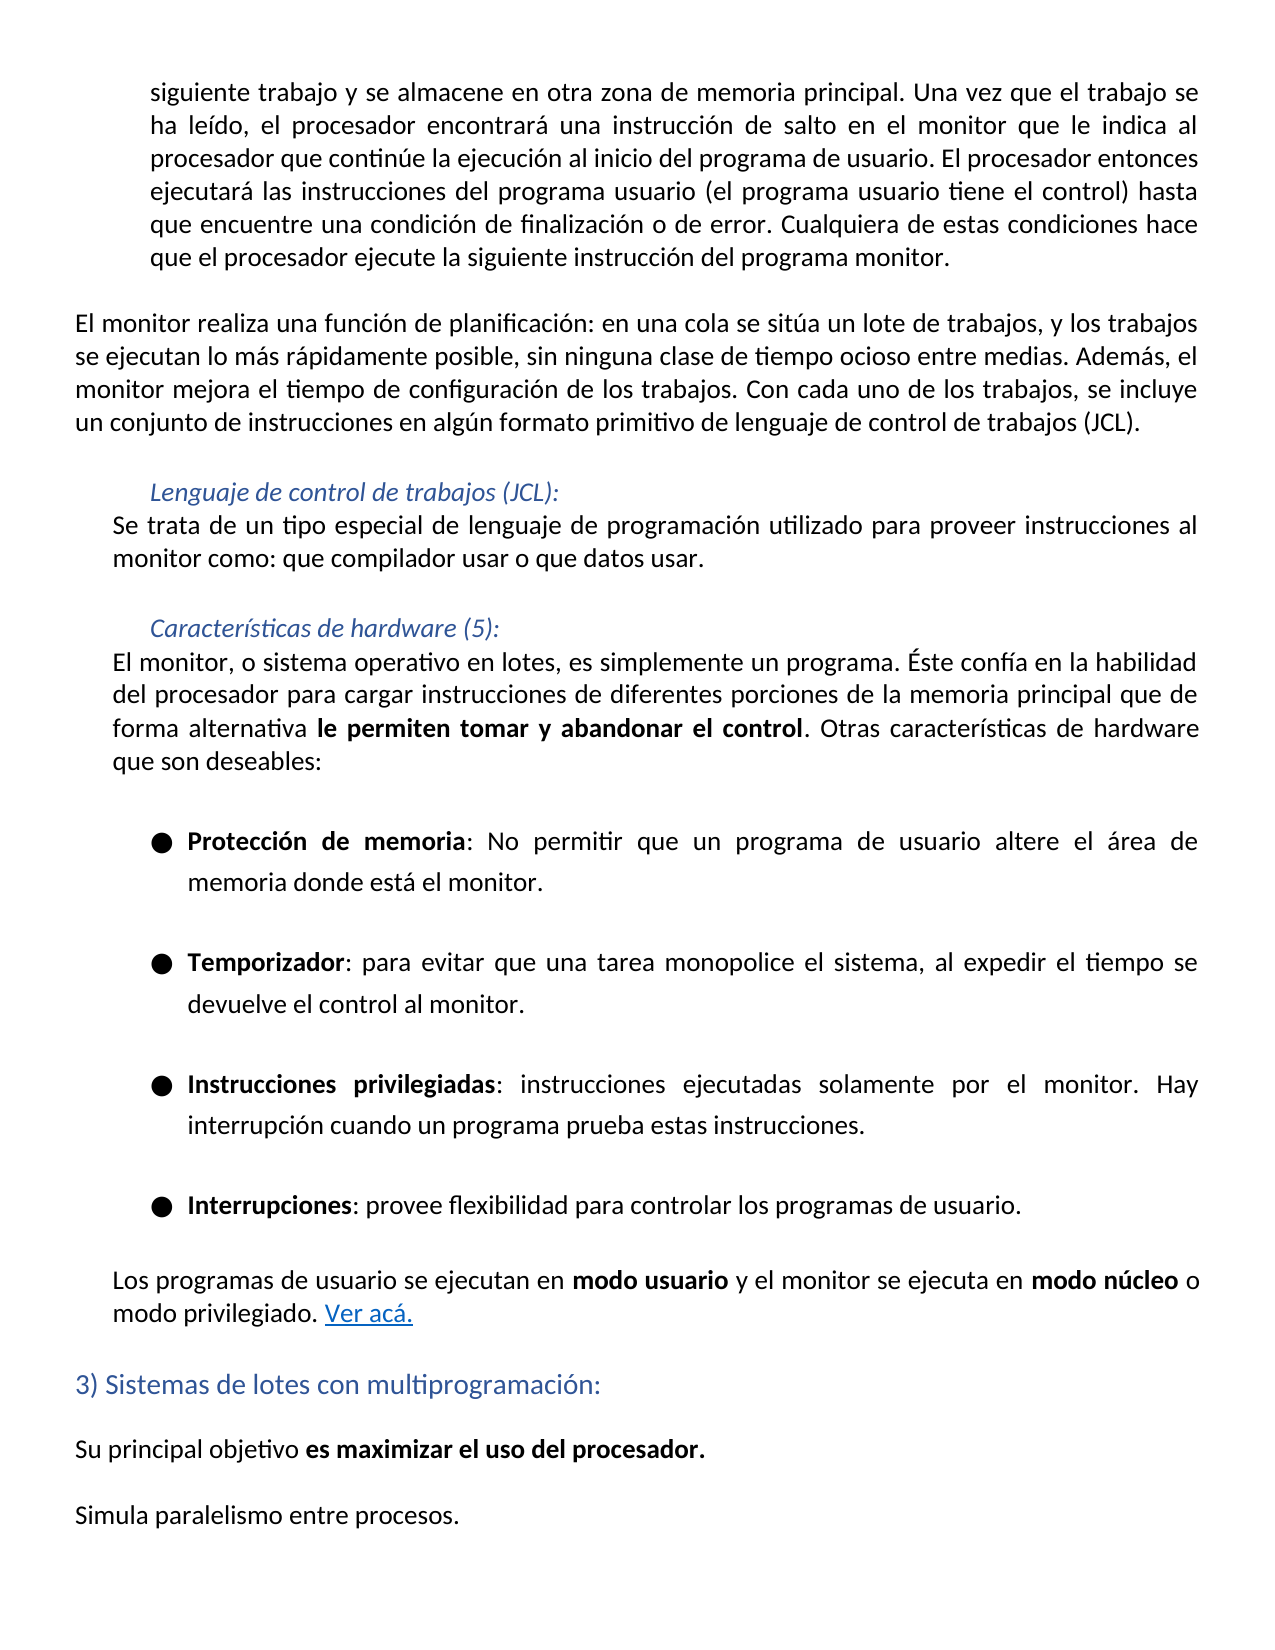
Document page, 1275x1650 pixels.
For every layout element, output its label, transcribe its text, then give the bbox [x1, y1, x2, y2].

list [112, 75, 1200, 273]
text Los programas de usuario se ejecutan en modo usuario y el monitor se ejecuta en modo núcleo o modo privilegiado. Ver acá. [112, 1263, 1200, 1329]
text Simula paralelismo entre procesos. [75, 1498, 1200, 1531]
subtitle Características de hardware (5): [112, 612, 1200, 645]
list Instrucciones privilegiadas: instrucciones ejecutadas solamente por el monitor. Hay interrupción cuando un programa prueba estas instrucciones. [150, 1053, 1200, 1141]
text Su principal objetivo es maximizar el uso del procesador. [75, 1432, 1200, 1465]
subtitle Lenguaje de control de trabajos (JCL): [112, 475, 1200, 508]
list Protección de memoria: No permitir que un programa de usuario altere el área de memoria donde está el monitor. [150, 810, 1200, 898]
list Temporizador: para evitar que una tarea monopolice el sistema, al expedir el tiempo se devuelve el control al monitor. [150, 931, 1200, 1020]
list Interrupciones: provee flexibilidad para controlar los programas de usuario. [150, 1174, 1200, 1230]
text Se trata de un tipo especial de lenguaje de programación utilizado para proveer instrucciones al monitor como: que compilador usar o que datos usar. [112, 508, 1200, 574]
text El monitor realiza una función de planificación: en una cola se sitúa un lote de trabajos, y los trabajos se ejecutan lo más rápidamente posible, sin ninguna clase de tiempo ocioso entre medias. Además, el monitor mejora el tiempo de configuración de los trabajos. Con cada uno de los trabajos, se incluye un conjunto de instrucciones en algún formato primitivo de lenguaje de control de trabajos (JCL). [75, 306, 1200, 438]
subtitle 3) Sistemas de lotes con multiprogramación: [75, 1366, 1200, 1402]
text El monitor, o sistema operativo en lotes, es simplemente un programa. Éste confía en la habilidad del procesador para cargar instrucciones de diferentes porciones de la memoria principal que de forma alternativa le permiten tomar y abandonar el control. Otras características de hardware que son deseables: [112, 645, 1200, 777]
